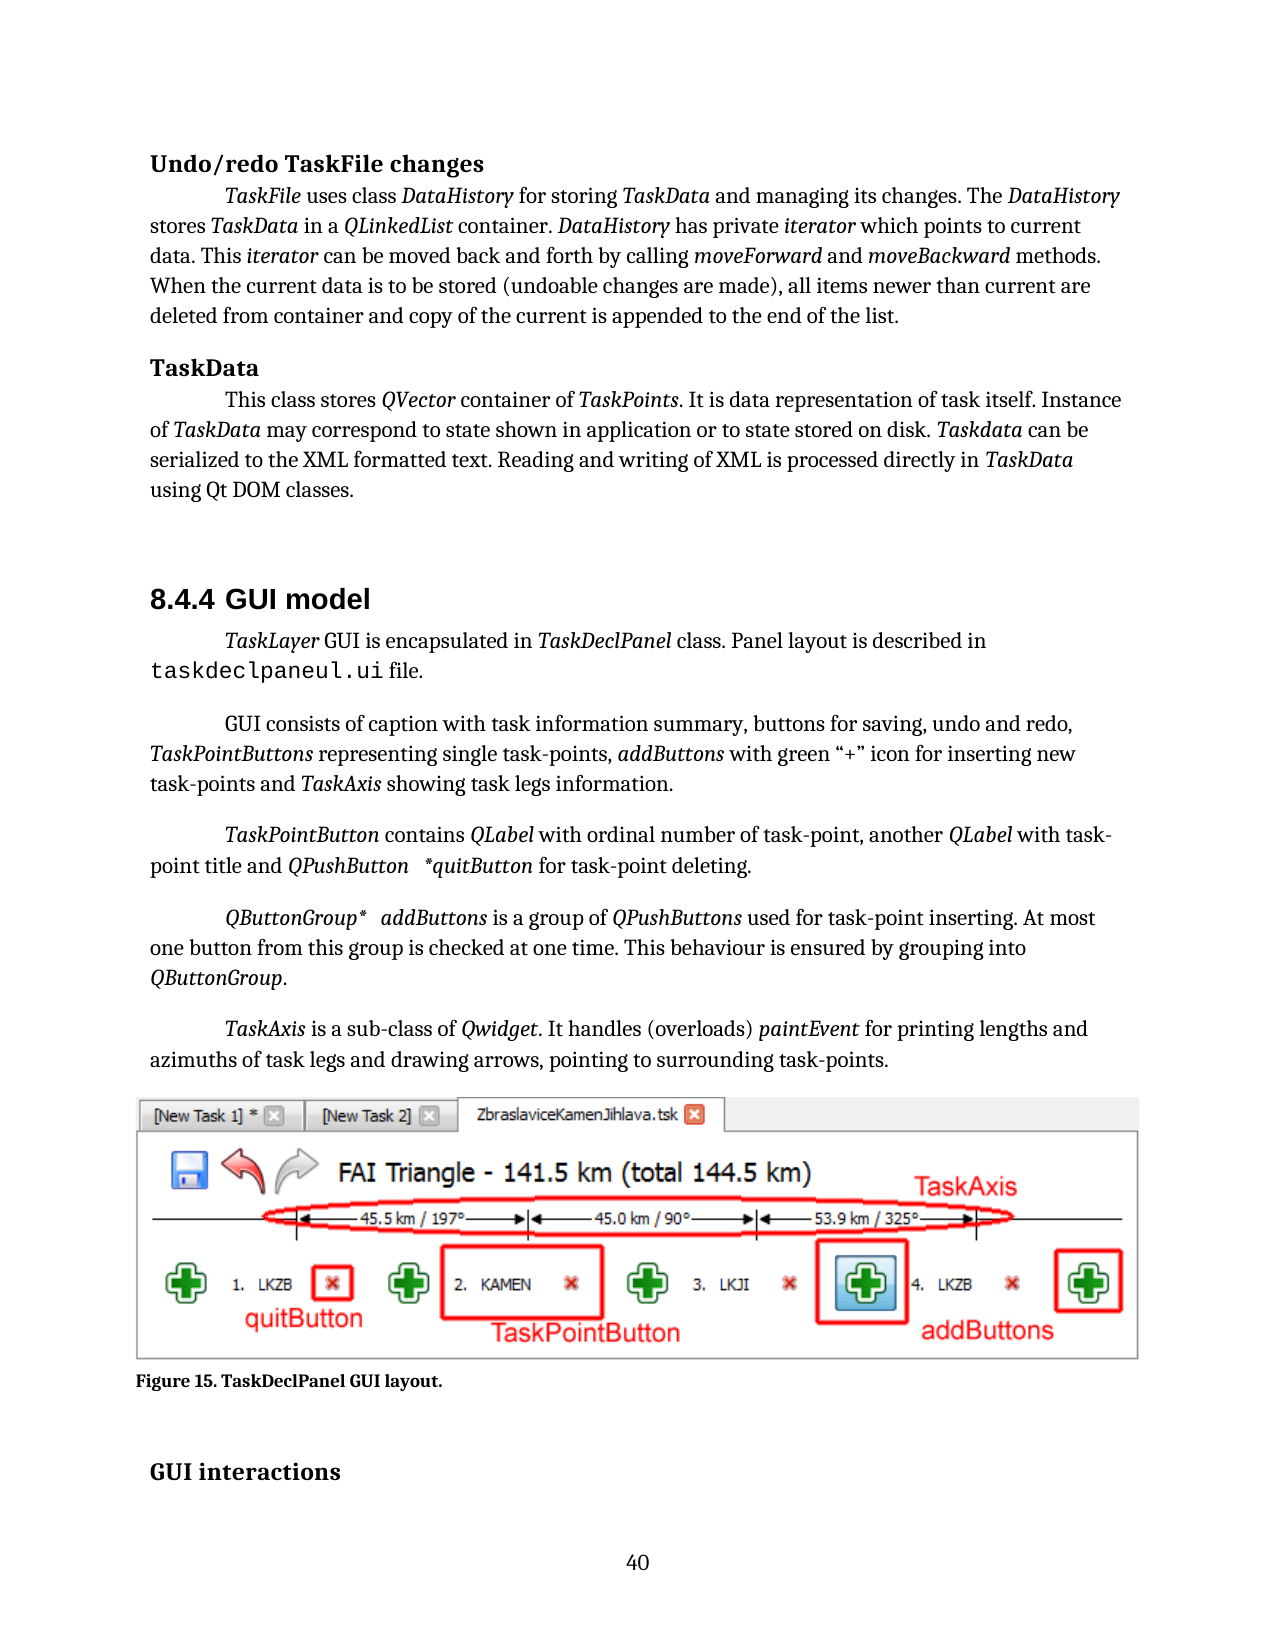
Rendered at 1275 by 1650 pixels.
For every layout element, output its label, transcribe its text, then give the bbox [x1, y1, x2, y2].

subtitle TaskData [150, 354, 1125, 383]
text TaskAxis is a sub-class of Qwidget. It handles (overloads) paintEvent for printing lengths and azimuths of task legs and drawing arrows, pointing to surrounding task-points. [150, 1016, 1125, 1073]
subtitle GUI model [150, 582, 1125, 616]
subtitle GUI interactions [150, 1458, 1125, 1486]
text This class stores QVector container of TaskPoints. It is data representation of task itself. Instance of TaskData may correspond to state shown in application or to state stored on disk. Taskdata can be serialized to the XML formatted text. Reading and writing of XML is processed directly in TaskData using Qt DOM classes. [150, 387, 1125, 504]
picture [135, 1097, 1140, 1361]
text QButtonGroup* addButtons is a group of QPushButtons used for task-point inserting. At most one button from this group is checked at one time. This behaviour is ensured by grouping into QButtonGroup. [150, 905, 1125, 992]
text TaskPointButton contains QLabel with ordinal number of task-point, another QLabel with task-point title and QPushButton *quitButton for task-point deleting. [150, 822, 1125, 880]
subtitle Undo/redo TaskFile changes [150, 150, 1125, 179]
text TaskFile uses class DataHistory for storing TaskData and managing its changes. The DataHistory stores TaskData in a QLinkedList container. DataHistory has private iterator which points to current data. This iterator can be moved back and forth by calling moveForward and moveBackward methods. When the current data is to be stored (undoable changes are made), all items newer than current are deleted from container and copy of the current is appended to the end of the list. [150, 182, 1125, 329]
text GUI consists of caption with task information summary, buttons for saving, undo and redo, TaskPointButtons representing single task-points, addButtons with green “+” icon for inserting new task-points and TaskAxis showing task legs information. [150, 711, 1125, 797]
text TaskLayer GUI is encapsulated in TaskDeclPanel class. Panel layout is described in taskdeclpaneul.ui file. [150, 628, 1125, 686]
